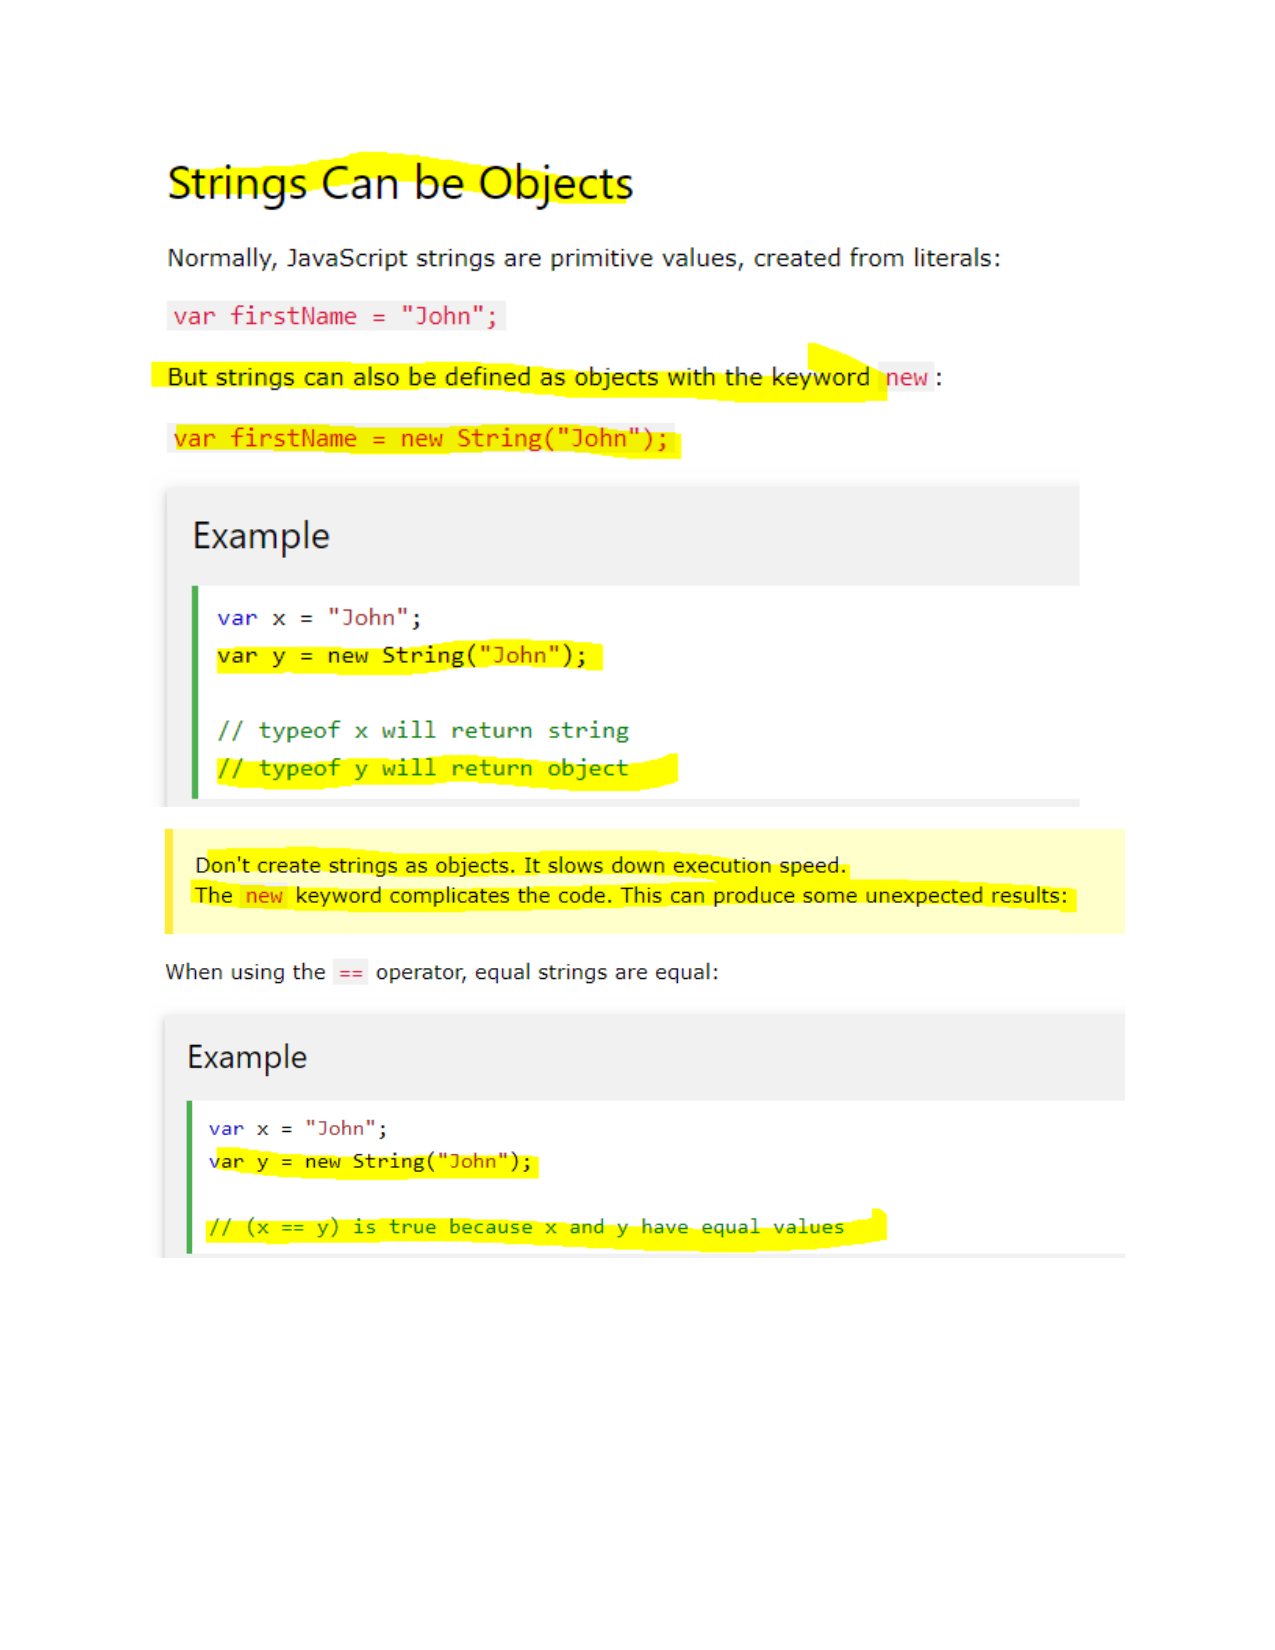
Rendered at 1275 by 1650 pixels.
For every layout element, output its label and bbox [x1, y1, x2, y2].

picture [150, 150, 1080, 807]
picture [150, 825, 1125, 1258]
